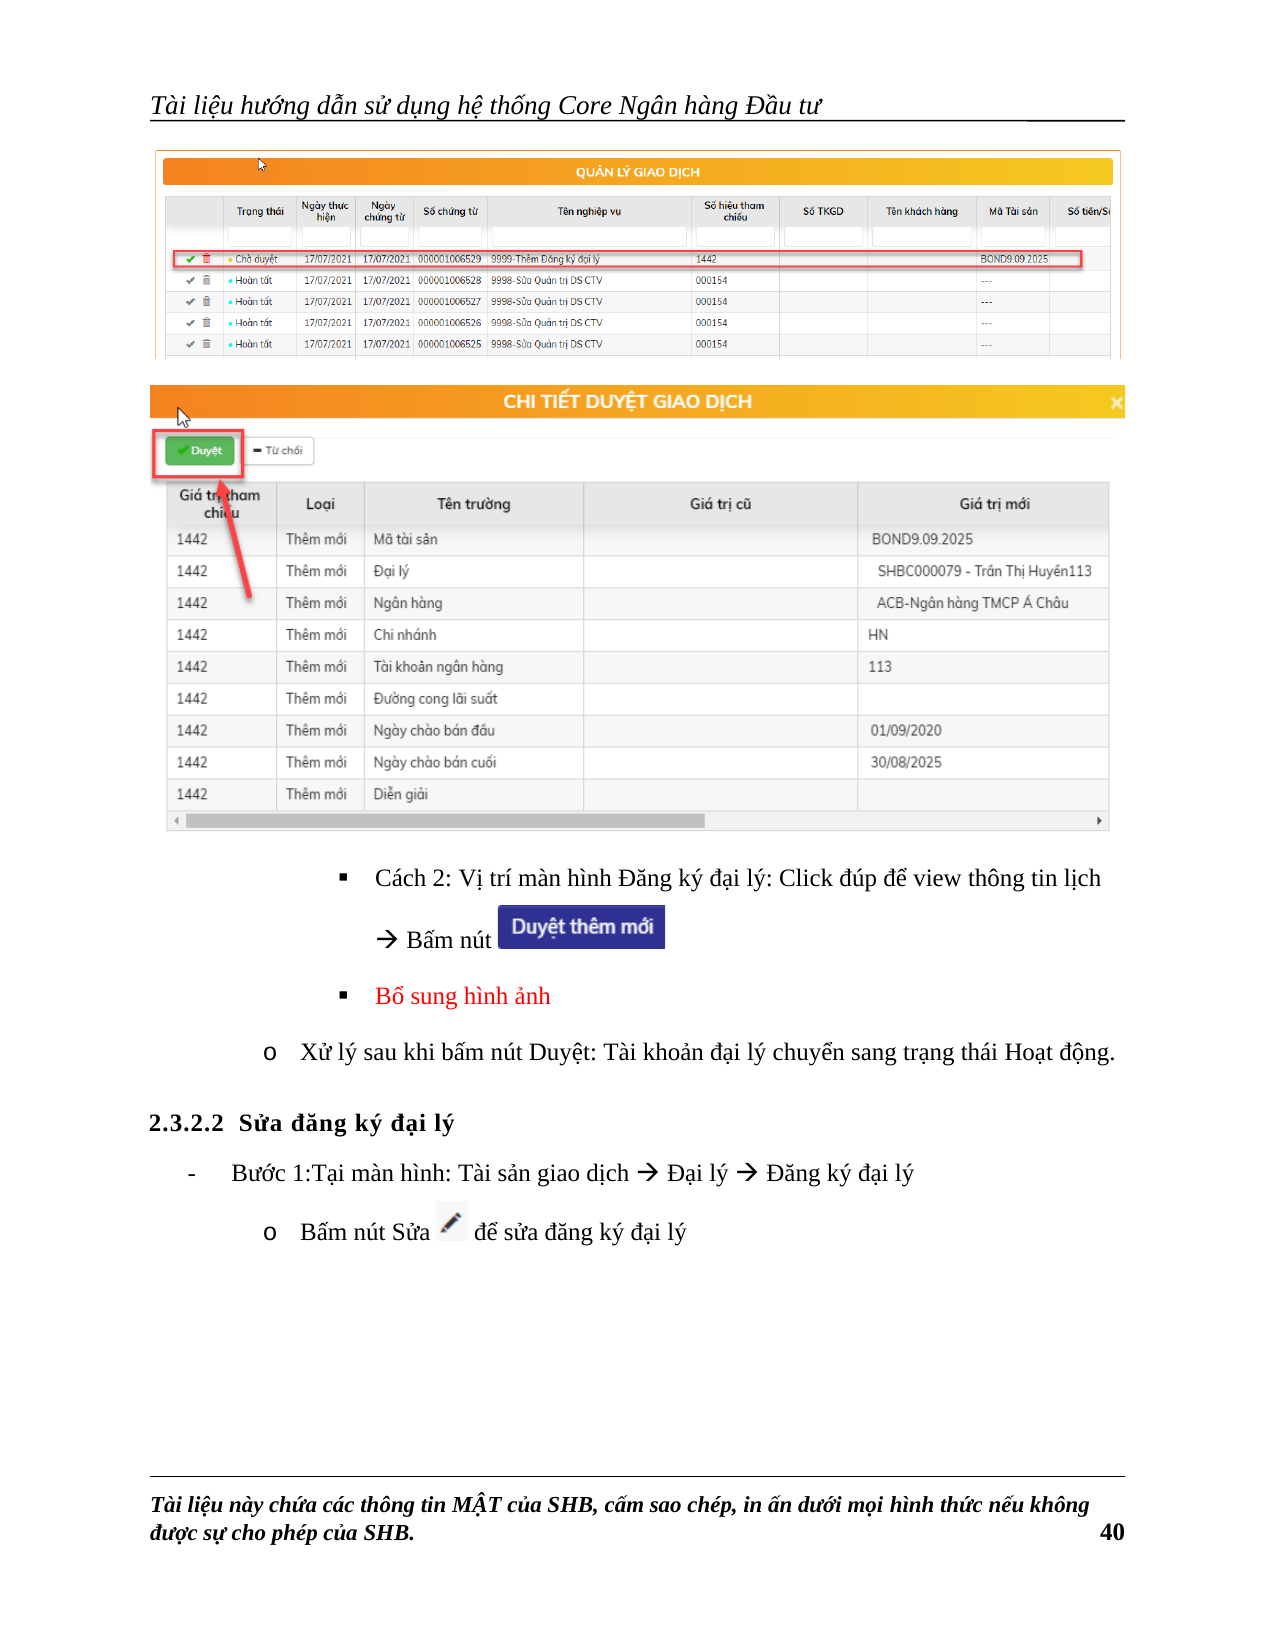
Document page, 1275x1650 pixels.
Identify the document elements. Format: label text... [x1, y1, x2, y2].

picture [436, 1201, 468, 1241]
picture [497, 905, 665, 949]
list Cách 2: Vị trí màn hình Đăng ký đại lý: Click đúp để view thông tin lịch Bấm nút [337, 863, 1125, 954]
list Bước 1:Tại màn hình: Tài sản giao dịch Đại lý Đăng ký đại lý [187, 1158, 1125, 1187]
picture [150, 150, 1125, 359]
list Xử lý sau khi bấm nút Duyệt: Tài khoản đại lý chuyển sang trạng thái Hoạt động. [262, 1037, 1125, 1068]
picture [150, 385, 1125, 851]
list Bổ sung hình ảnh [337, 981, 1125, 1010]
subtitle Sửa đăng ký đại lý [149, 1108, 1125, 1137]
list Bấm nút Sửa để sửa đăng ký đại lý [262, 1201, 1125, 1248]
